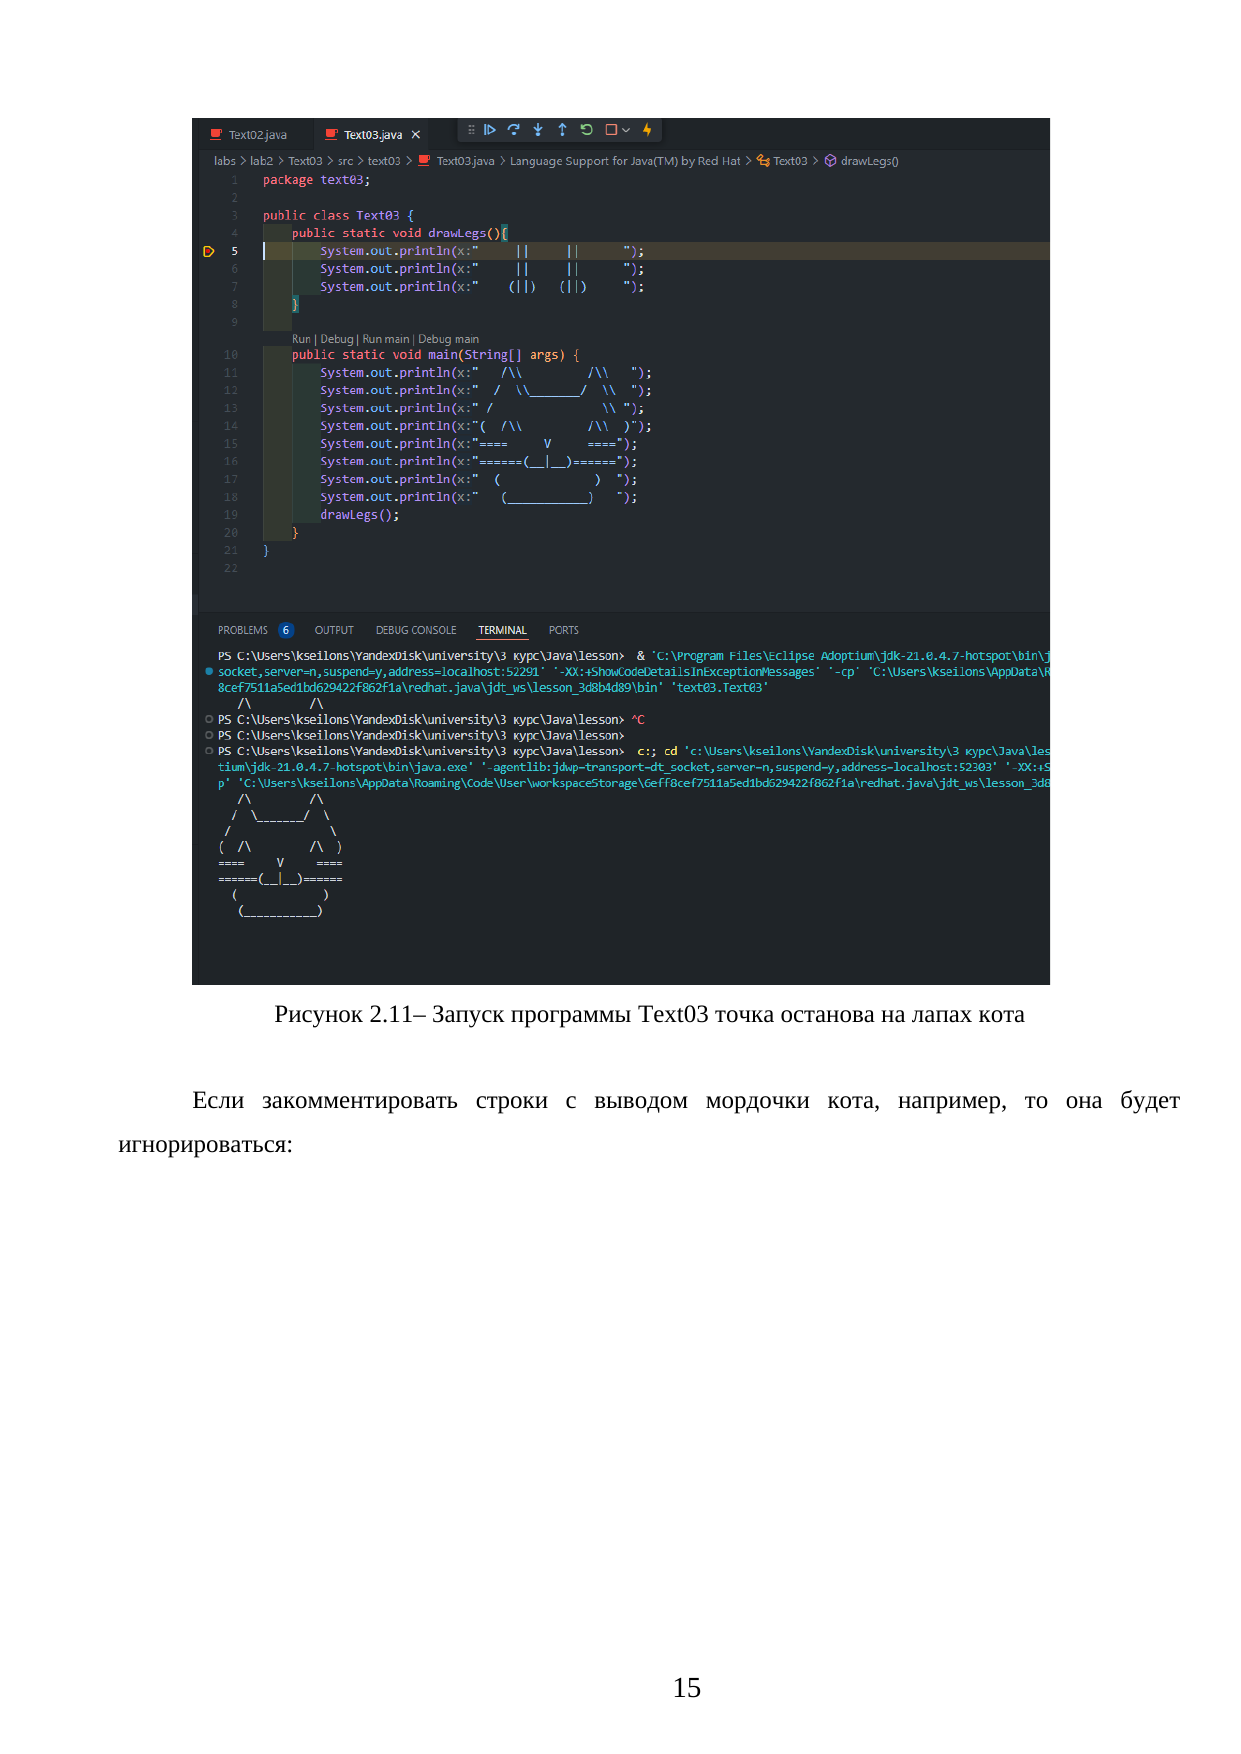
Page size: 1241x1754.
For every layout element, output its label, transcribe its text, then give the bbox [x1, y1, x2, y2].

picture [192, 118, 1051, 985]
text Рисунок 2.11– Запуск программы Text03 точка останова на лапах кота [118, 999, 1181, 1028]
text Если закомментировать строки с выводом мордочки кота, например, то она будет игнорироваться: [118, 1086, 1181, 1157]
